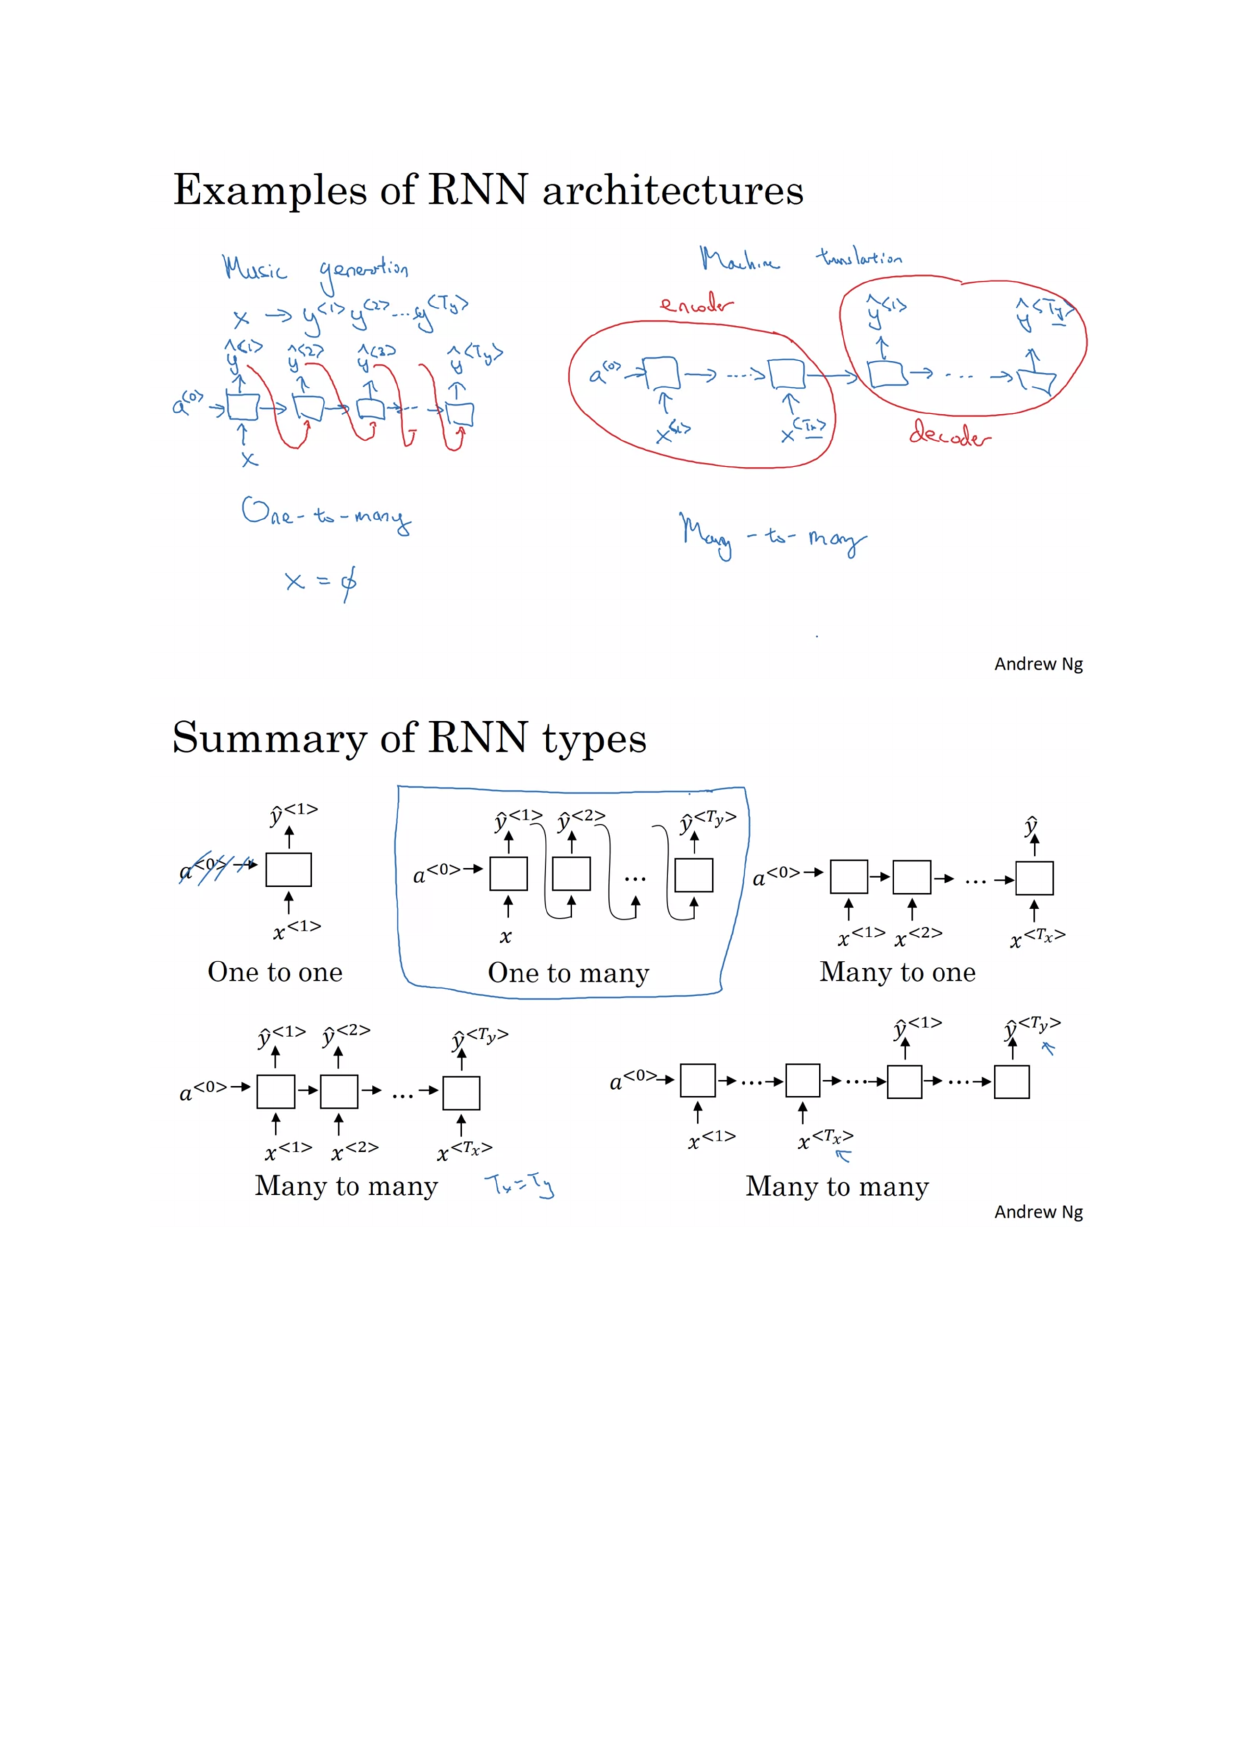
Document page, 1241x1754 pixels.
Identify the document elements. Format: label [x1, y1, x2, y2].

picture [150, 697, 1091, 1227]
picture [150, 150, 1091, 679]
